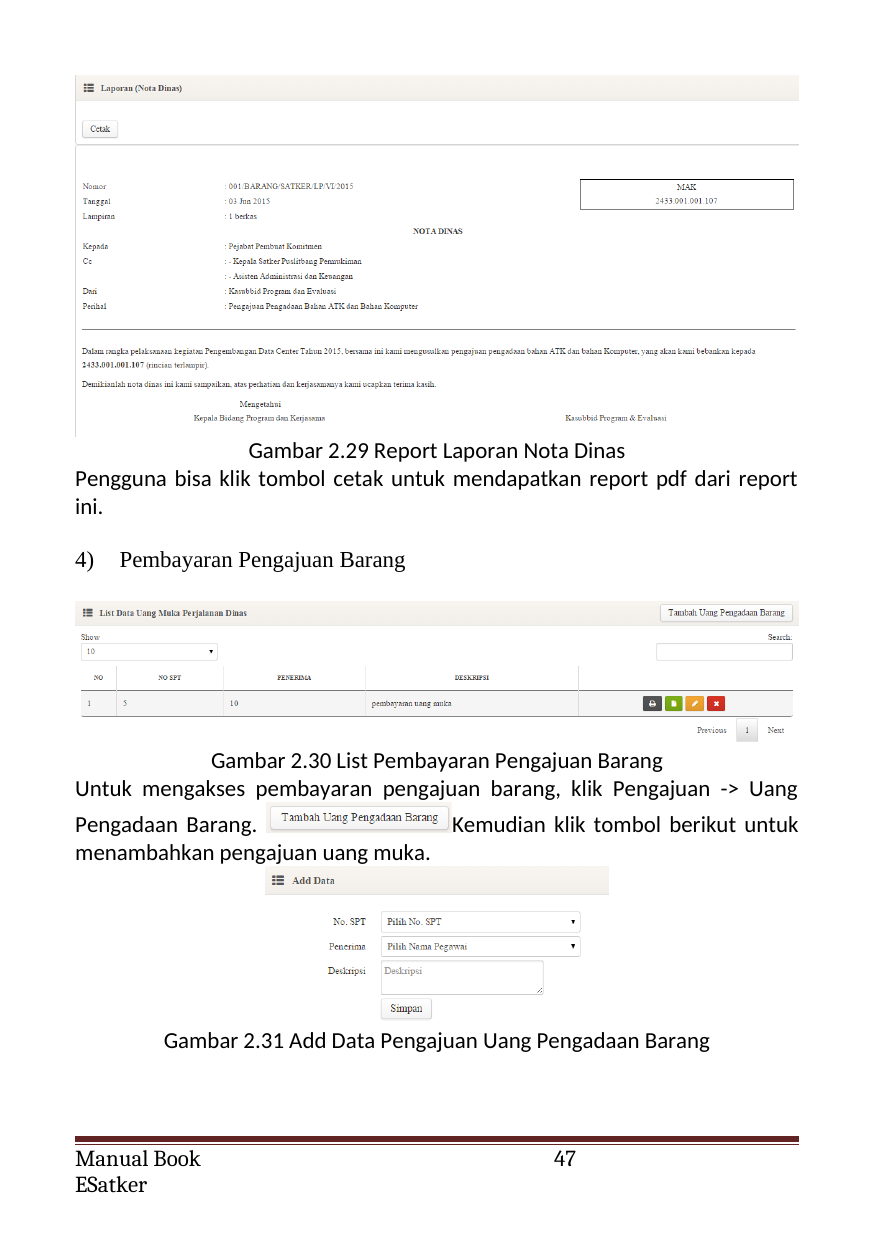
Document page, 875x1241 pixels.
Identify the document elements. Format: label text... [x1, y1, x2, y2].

text Gambar 2.29 Report Laporan Nota Dinas [75, 437, 799, 464]
picture [265, 802, 452, 833]
list Pengguna bisa klik tombol cetak untuk mendapatkan report pdf dari report ini. [75, 464, 799, 520]
picture [75, 601, 799, 747]
picture [75, 75, 799, 437]
text Gambar 2.31 Add Data Pengajuan Uang Pengadaan Barang [75, 1027, 799, 1054]
text Untuk mengakses pembayaran pengajuan barang, klik Pengajuan -> Uang Pengadaan Barang. Kemudian klik tombol berikut untuk menambahkan pengajuan uang muka. [75, 774, 799, 866]
text Gambar 2.30 List Pembayaran Pengajuan Barang [75, 747, 799, 774]
picture [265, 866, 609, 1027]
list Pembayaran Pengajuan Barang [75, 547, 799, 573]
